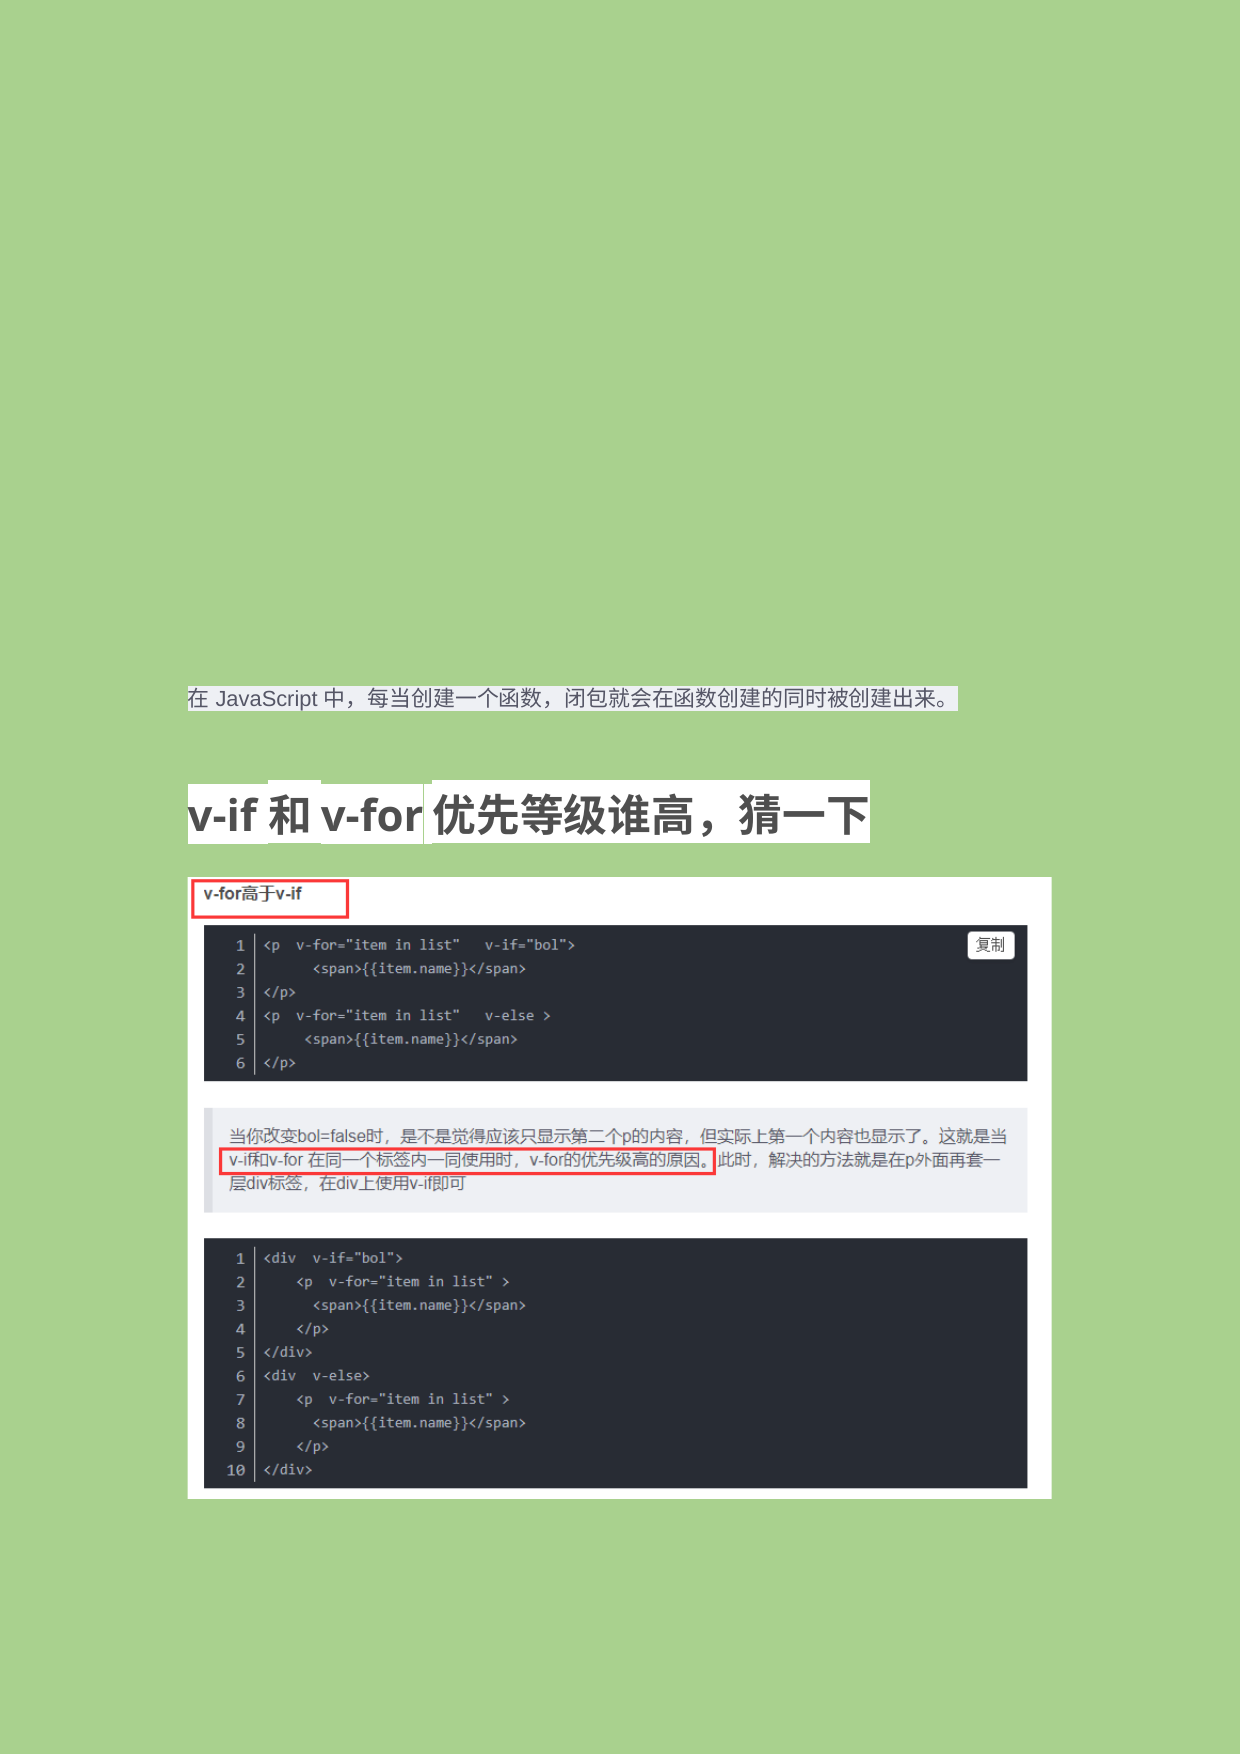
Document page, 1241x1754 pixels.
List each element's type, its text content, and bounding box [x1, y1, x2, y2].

text 在 JavaScript 中，每当创建一个函数，闭包就会在函数创建的同时被创建出来。 [187, 682, 1053, 714]
text v-if 和v-for优先等级谁高，猜一下 [187, 779, 1053, 844]
picture [187, 877, 1052, 1499]
